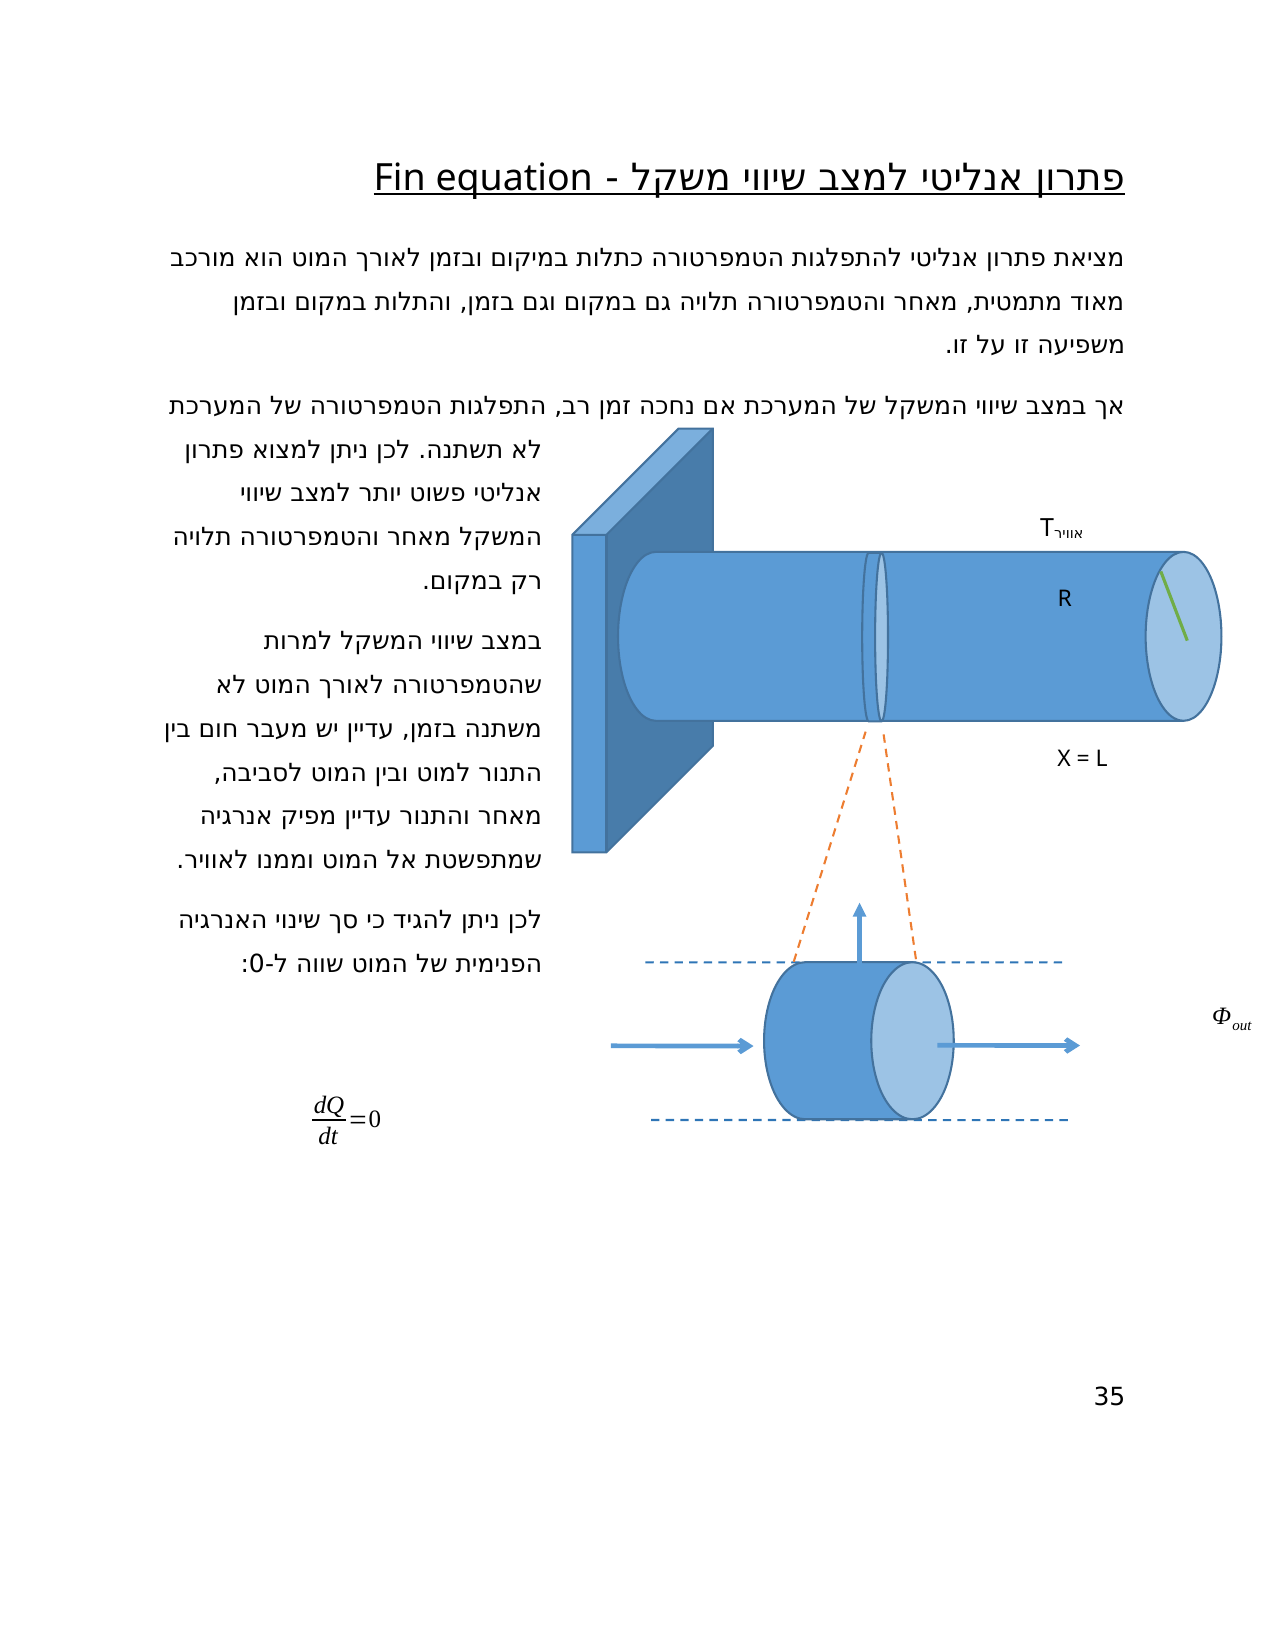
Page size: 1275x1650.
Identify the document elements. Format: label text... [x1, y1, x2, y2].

text במצב שיווי המשקל למרות שהטמפרטורה לאורך המוט לא משתנה בזמן, עדיין יש מעבר חום בין התנור למוט ובין המוט לסביבה, מאחר והתנור עדיין מפיק אנרגיה שמתפשטת אל המוט וממנו לאוויר. [150, 627, 1125, 874]
text מציאת פתרון אנליטי להתפלגות הטמפרטורה כתלות במיקום ובזמן לאורך המוט הוא מורכב מאוד מתמטית, מאחר והטמפרטורה תלויה גם במקום וגם בזמן, והתלות במקום ובזמן משפיעה זו על זו. [150, 243, 1125, 360]
text לכן ניתן להגיד כי סך שינוי האנרגיה הפנימית של המוט שווה ל-0: [150, 906, 857, 979]
subtitle פתרון אנליטי למצב שיווי משקל - Fin equation [150, 150, 1125, 201]
text אך במצב שיווי המשקל של המערכת אם נחכה זמן רב, התפלגות הטמפרטורה של המערכת לא תשתנה. לכן ניתן למצוא פתרון אנליטי פשוט יותר למצב שיווי המשקל מאחר והטמפרטורה תלויה רק במקום. [150, 391, 1125, 595]
text לכן ניתן להגיד כי סך שינוי האנרגיה הפנימית של המוט שווה ל-0: [862, 906, 1125, 979]
